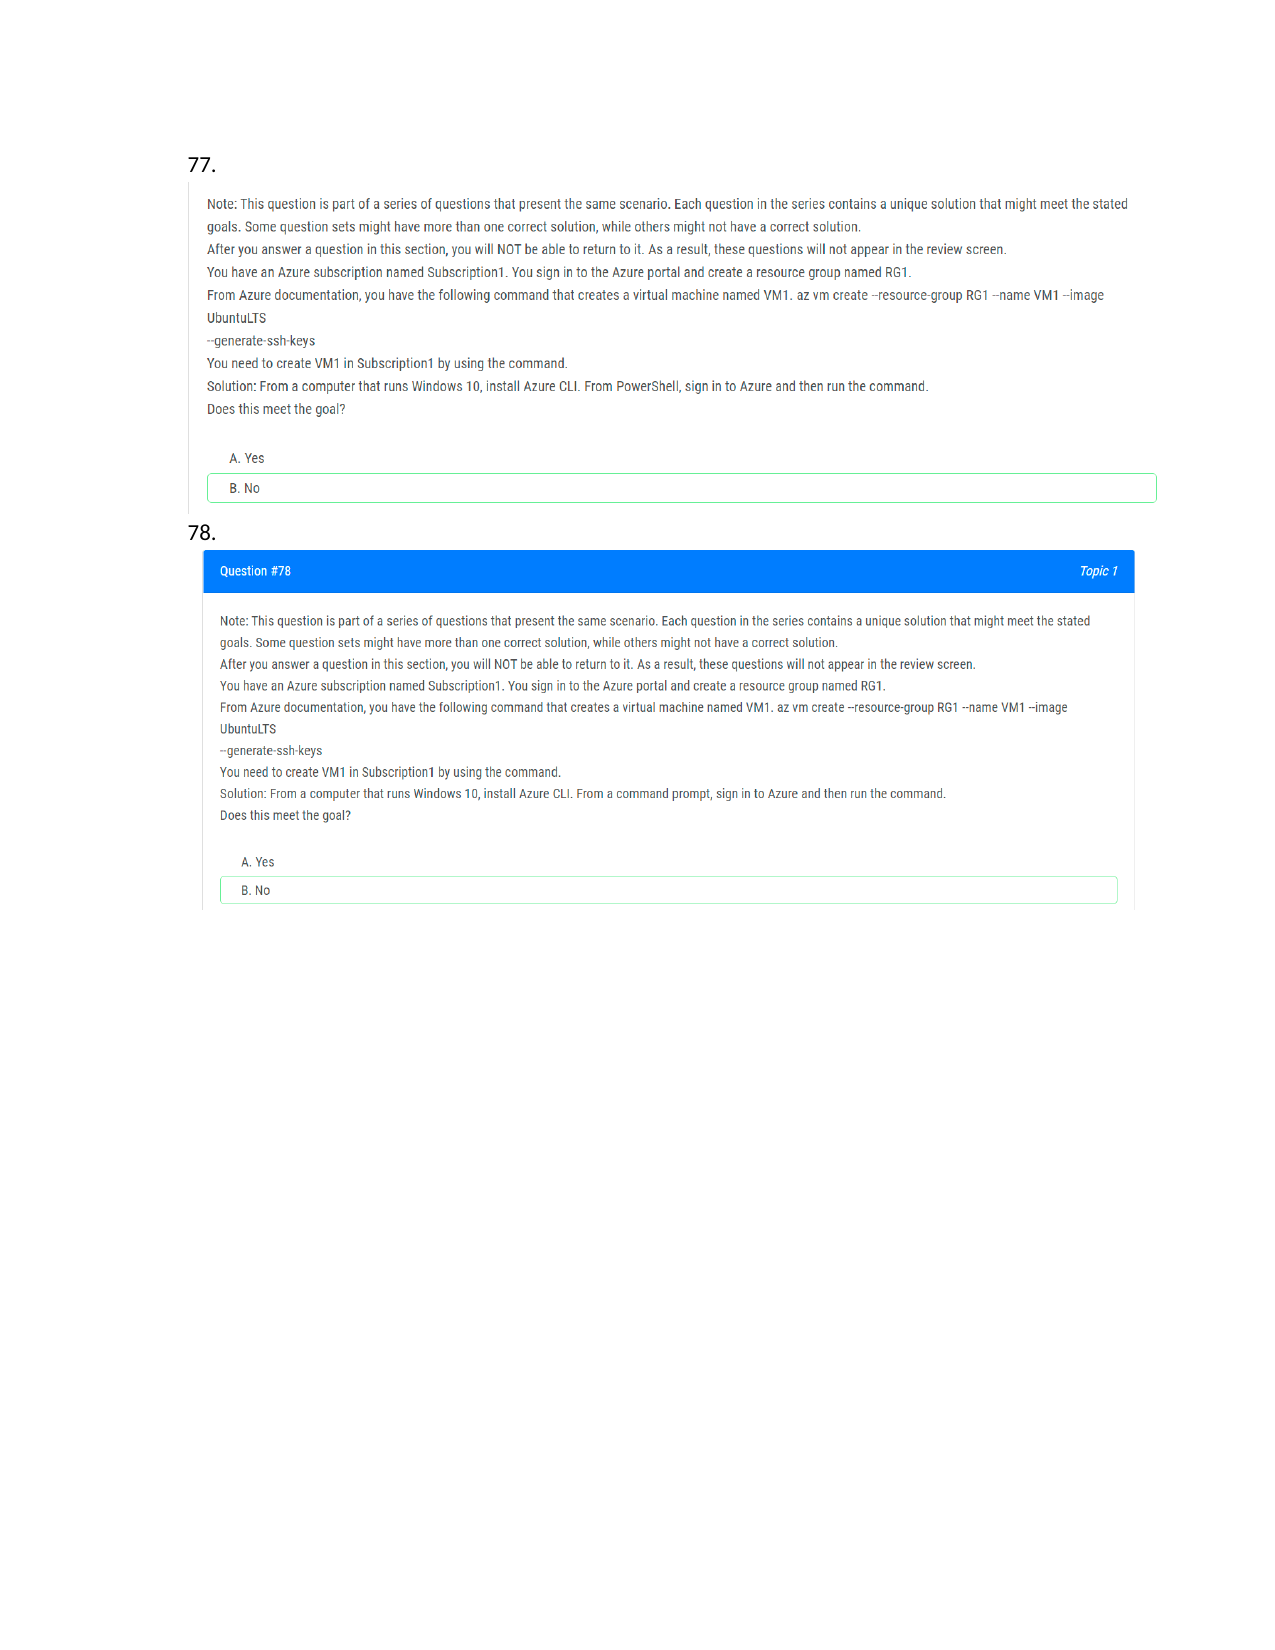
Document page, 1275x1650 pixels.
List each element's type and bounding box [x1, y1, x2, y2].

picture [187, 182, 1163, 514]
picture [187, 550, 1163, 910]
